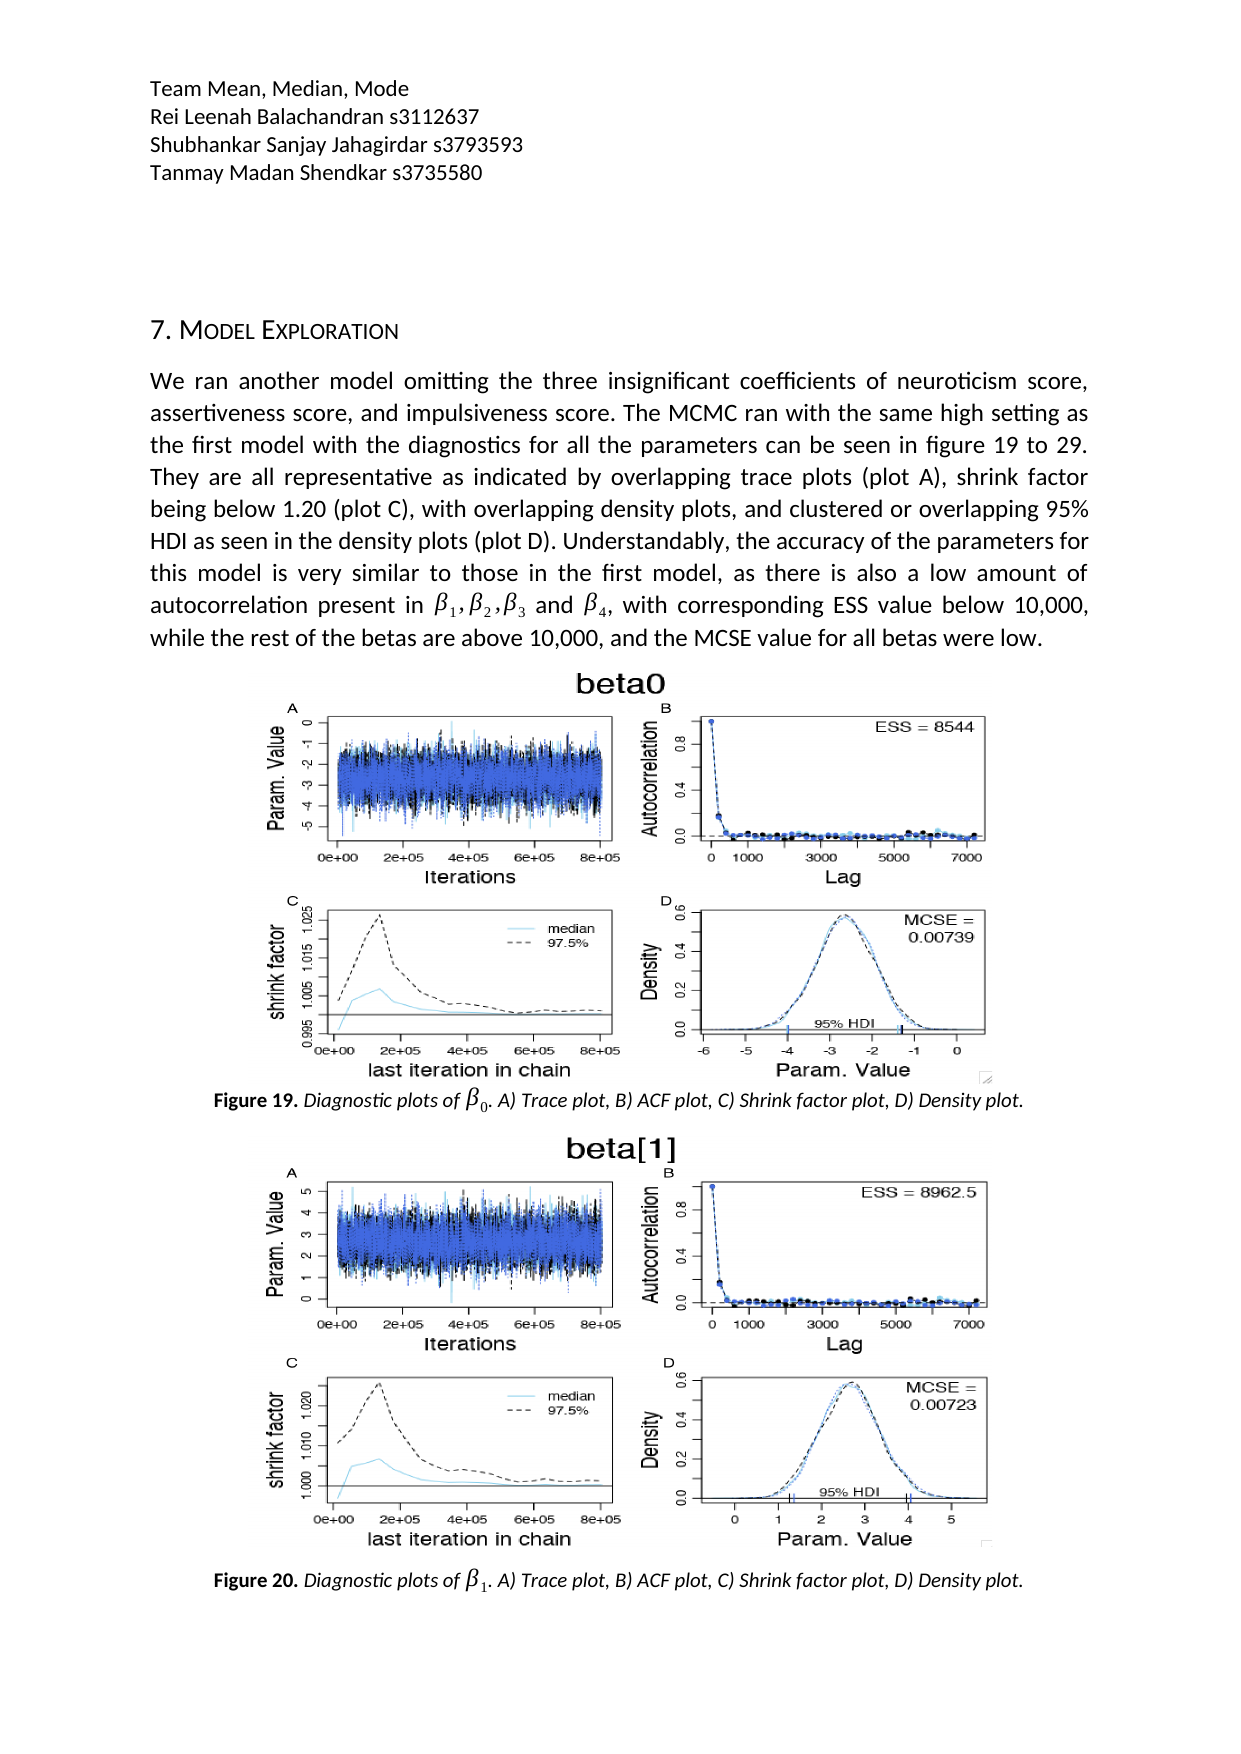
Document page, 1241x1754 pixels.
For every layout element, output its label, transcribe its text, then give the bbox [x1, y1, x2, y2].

text 7. Model Exploration [150, 311, 1090, 347]
picture [248, 670, 993, 1084]
text Figure 19. Diagnostic plots of . A) Trace plot, B) ACF plot, C) Shrink factor plot, D) Density plot. [150, 1084, 1090, 1115]
picture [248, 1133, 993, 1547]
text Figure 20. Diagnostic plots of . A) Trace plot, B) ACF plot, C) Shrink factor plot, D) Density plot. [150, 1565, 1090, 1596]
text We ran another model omitting the three insignificant coefficients of neuroticism score, assertiveness score, and impulsiveness score. The MCMC ran with the same high setting as the first model with the diagnostics for all the parameters can be seen in figure 19 to 29. They are all representative as indicated by overlapping trace plots (plot A), shrink factor being below 1.20 (plot C), with overlapping density plots, and clustered or overlapping 95% HDI as seen in the density plots (plot D). Understandably, the accuracy of the parameters for this model is very similar to those in the first model, as there is also a low amount of autocorrelation present in and , with corresponding ESS value below 10,000, while the rest of the betas are above 10,000, and the MCSE value for all betas were low. [150, 365, 1090, 652]
